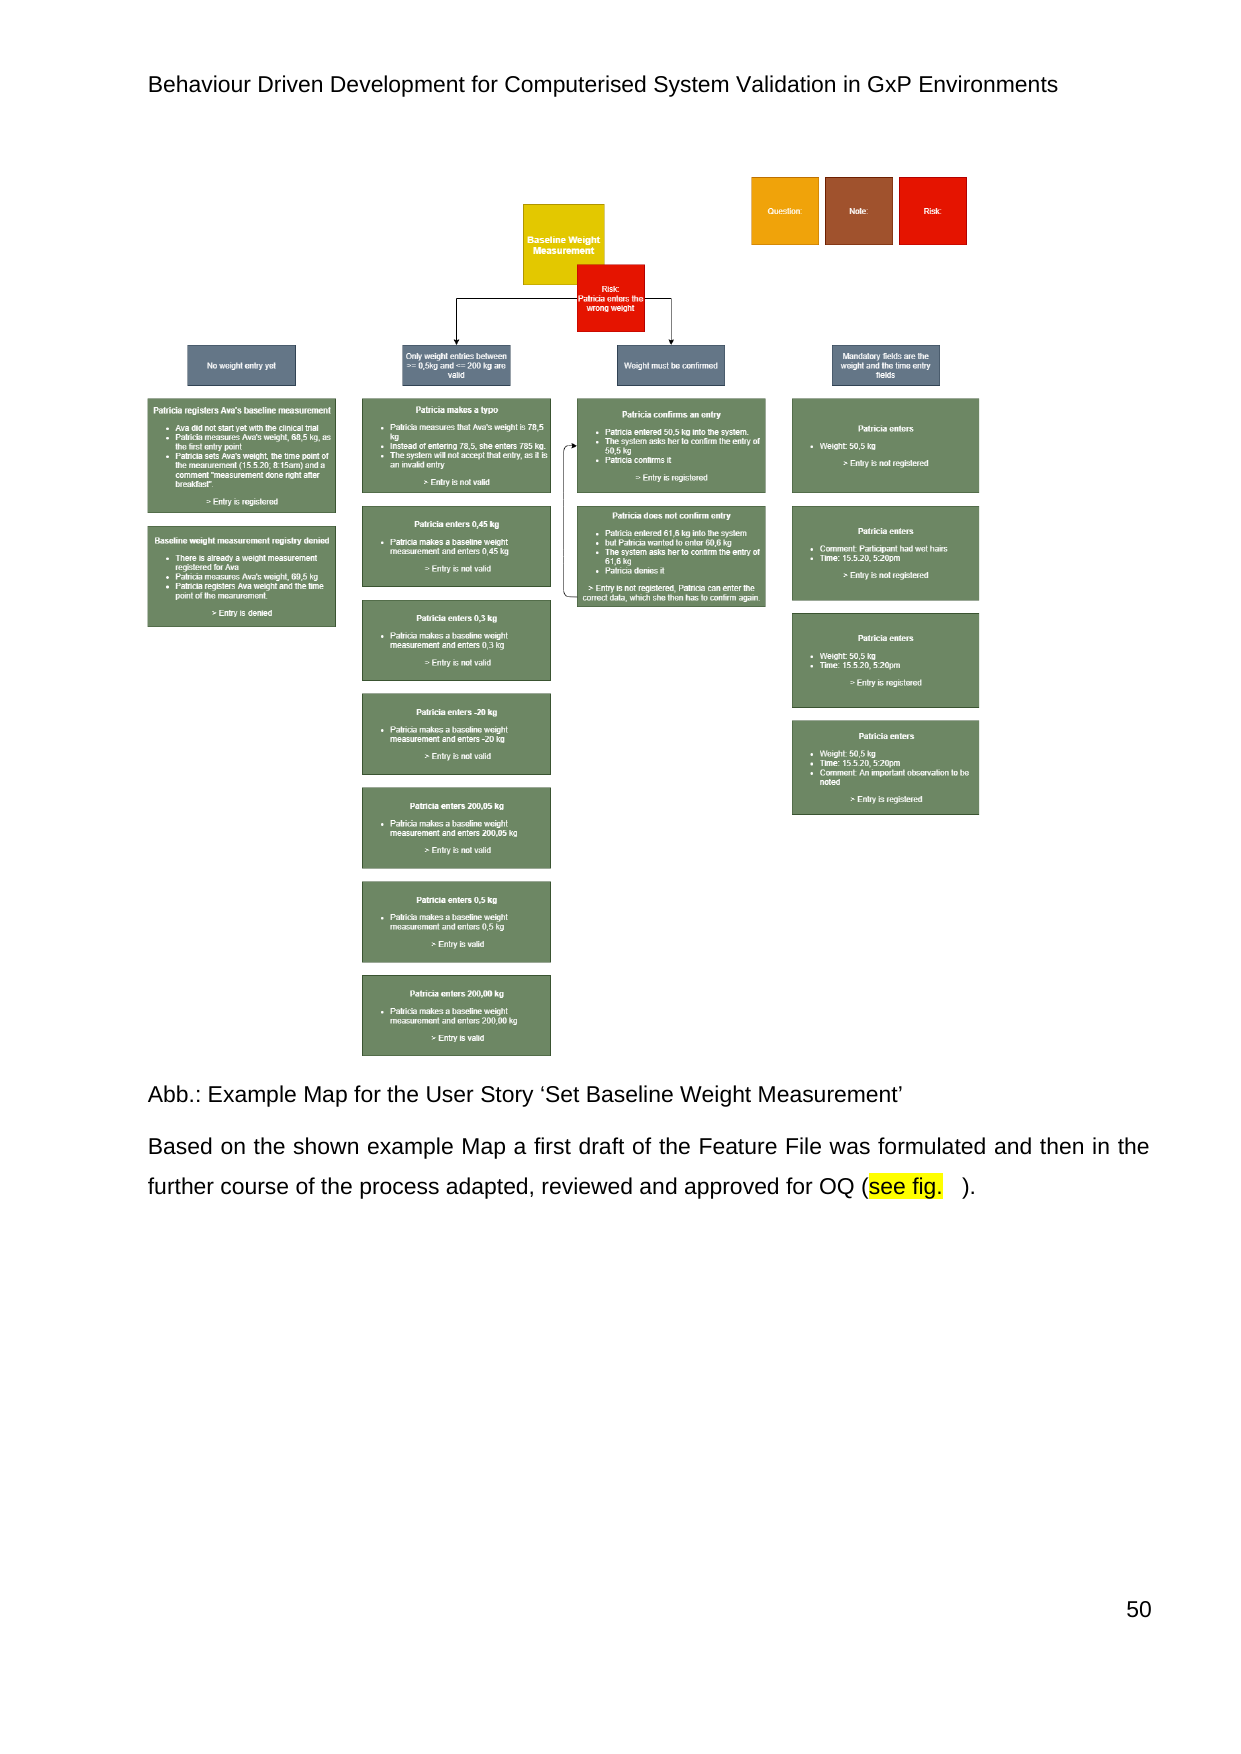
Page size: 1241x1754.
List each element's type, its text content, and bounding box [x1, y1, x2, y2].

picture [147, 177, 980, 1056]
text Based on the shown example Map a first draft of the Feature File was formulated and then in the further course of the process adapted, reviewed and approved for OQ (see fig. ). [148, 1133, 1152, 1199]
text Abb.: Example Map for the User Story ‘Set Baseline Weight Measurement’ [148, 1081, 1152, 1108]
